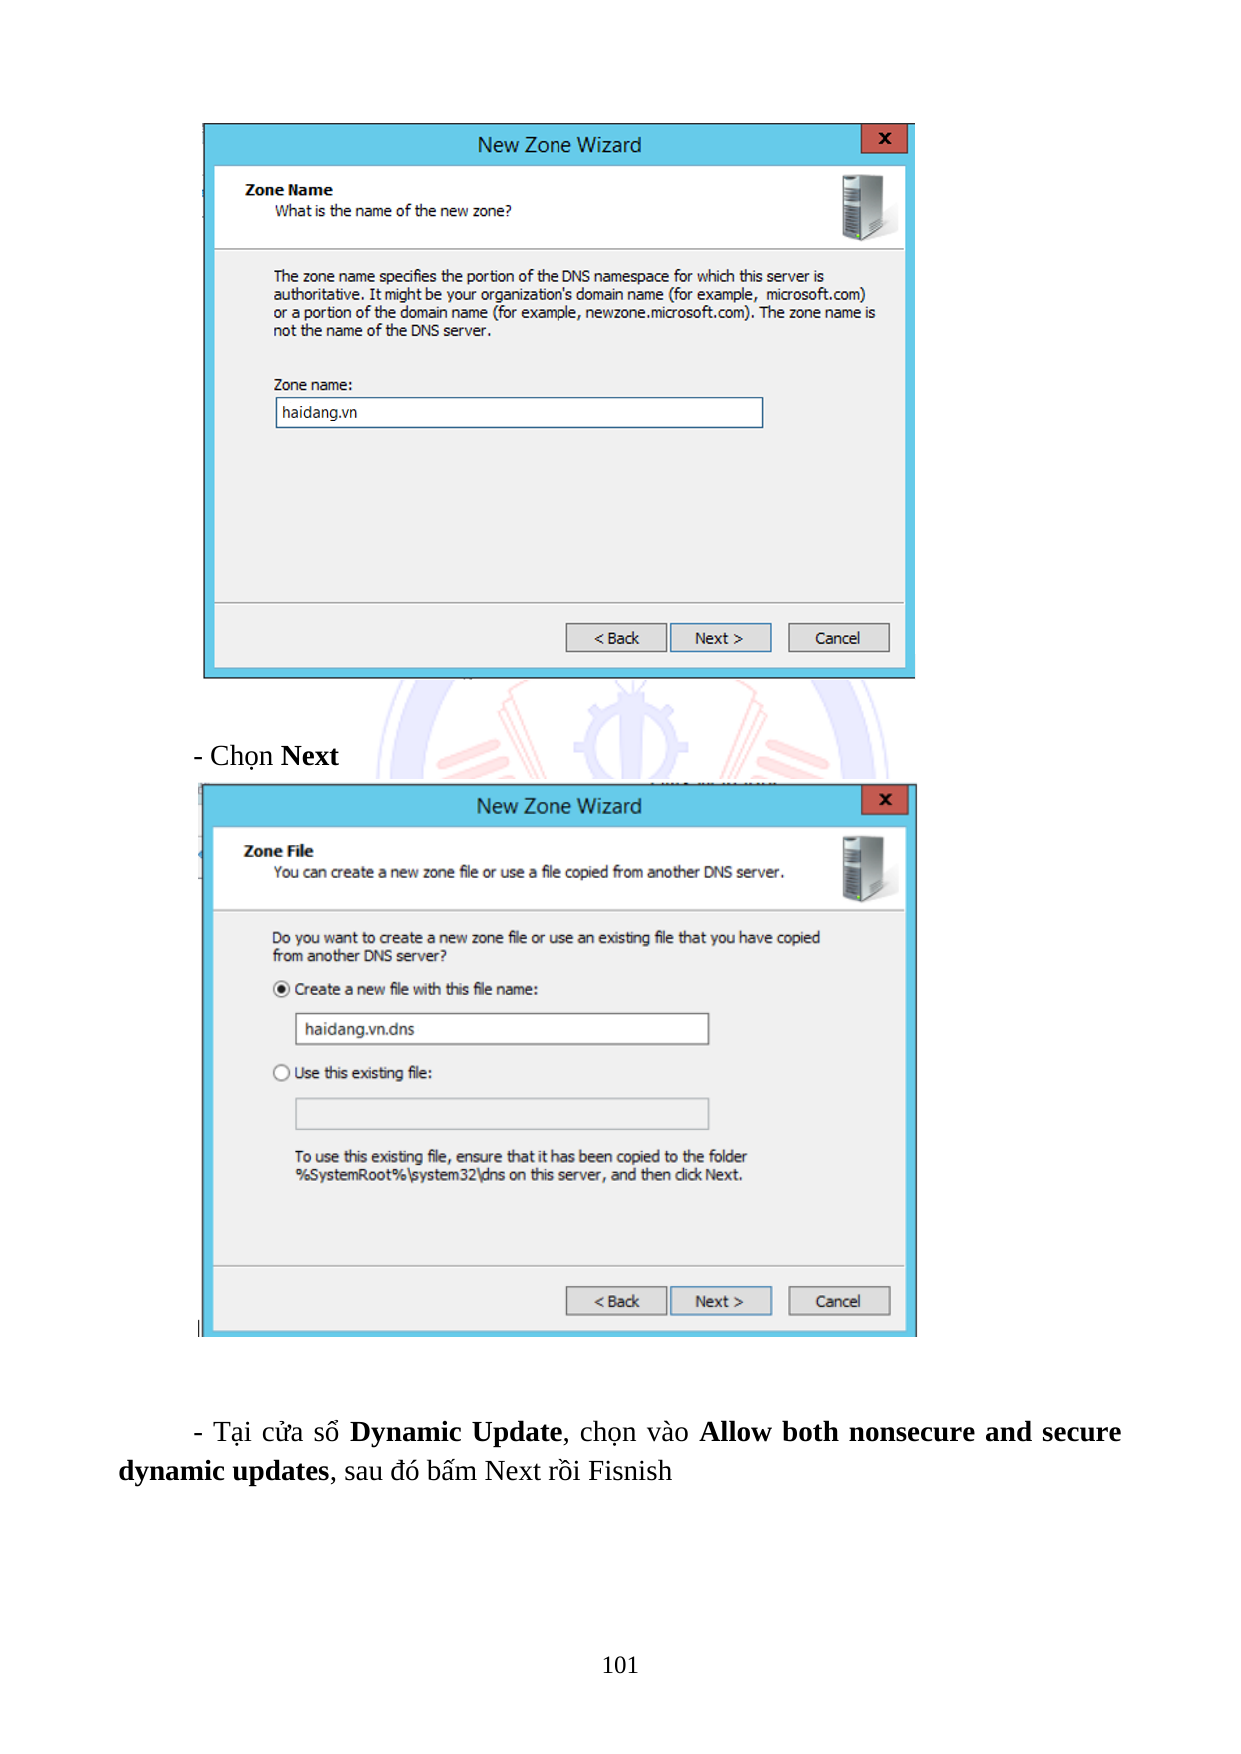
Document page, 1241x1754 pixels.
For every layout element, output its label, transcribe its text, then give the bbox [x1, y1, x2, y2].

text - Chọn Next [118, 738, 1122, 771]
picture [198, 779, 921, 1337]
text - Tại cửa sổ Dynamic Update, chọn vào Allow both nonsecure and secure dynamic updates, sau đó bấm Next rồi Fisnish [118, 1414, 1122, 1487]
picture [201, 118, 916, 680]
